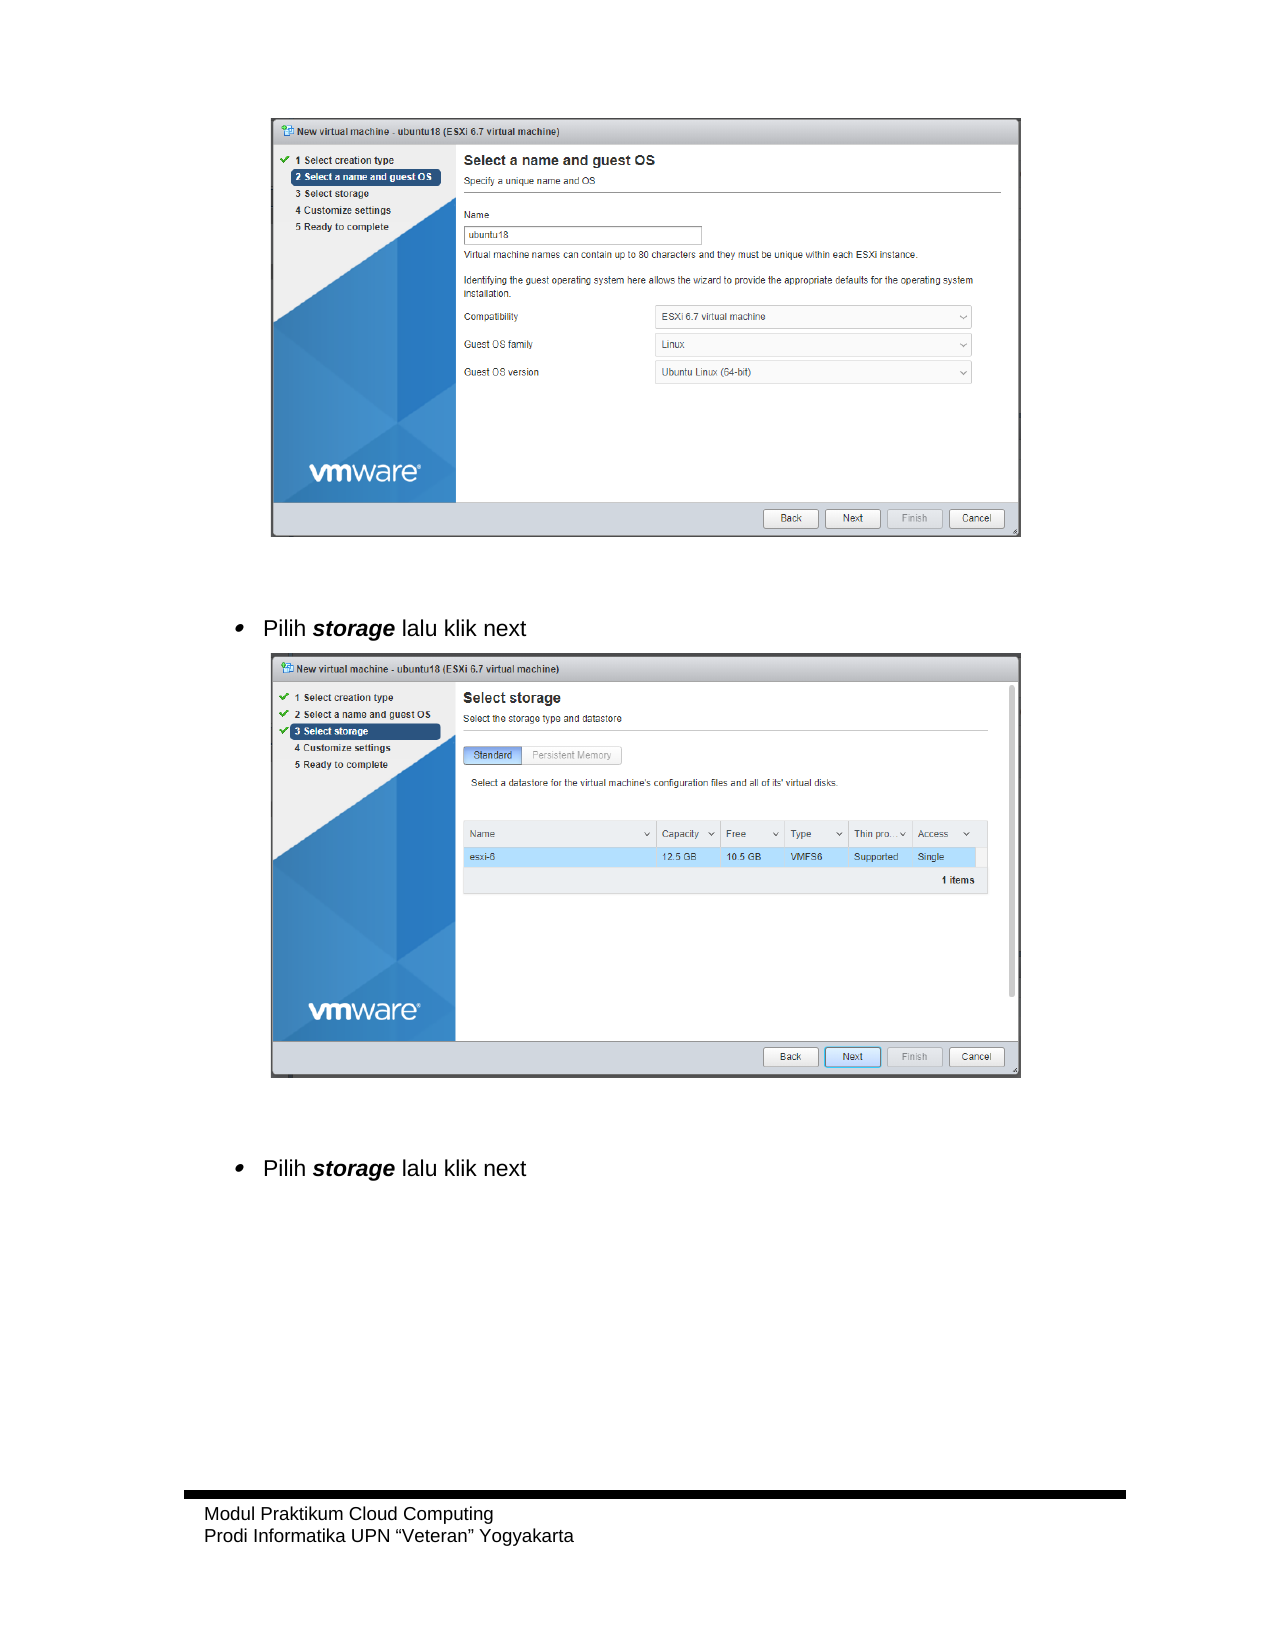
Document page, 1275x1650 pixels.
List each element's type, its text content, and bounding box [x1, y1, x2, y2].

picture [270, 118, 1021, 537]
list Pilih storage lalu klik next [233, 1155, 1157, 1181]
picture [270, 653, 1021, 1078]
list Pilih storage lalu klik next [233, 614, 1157, 641]
